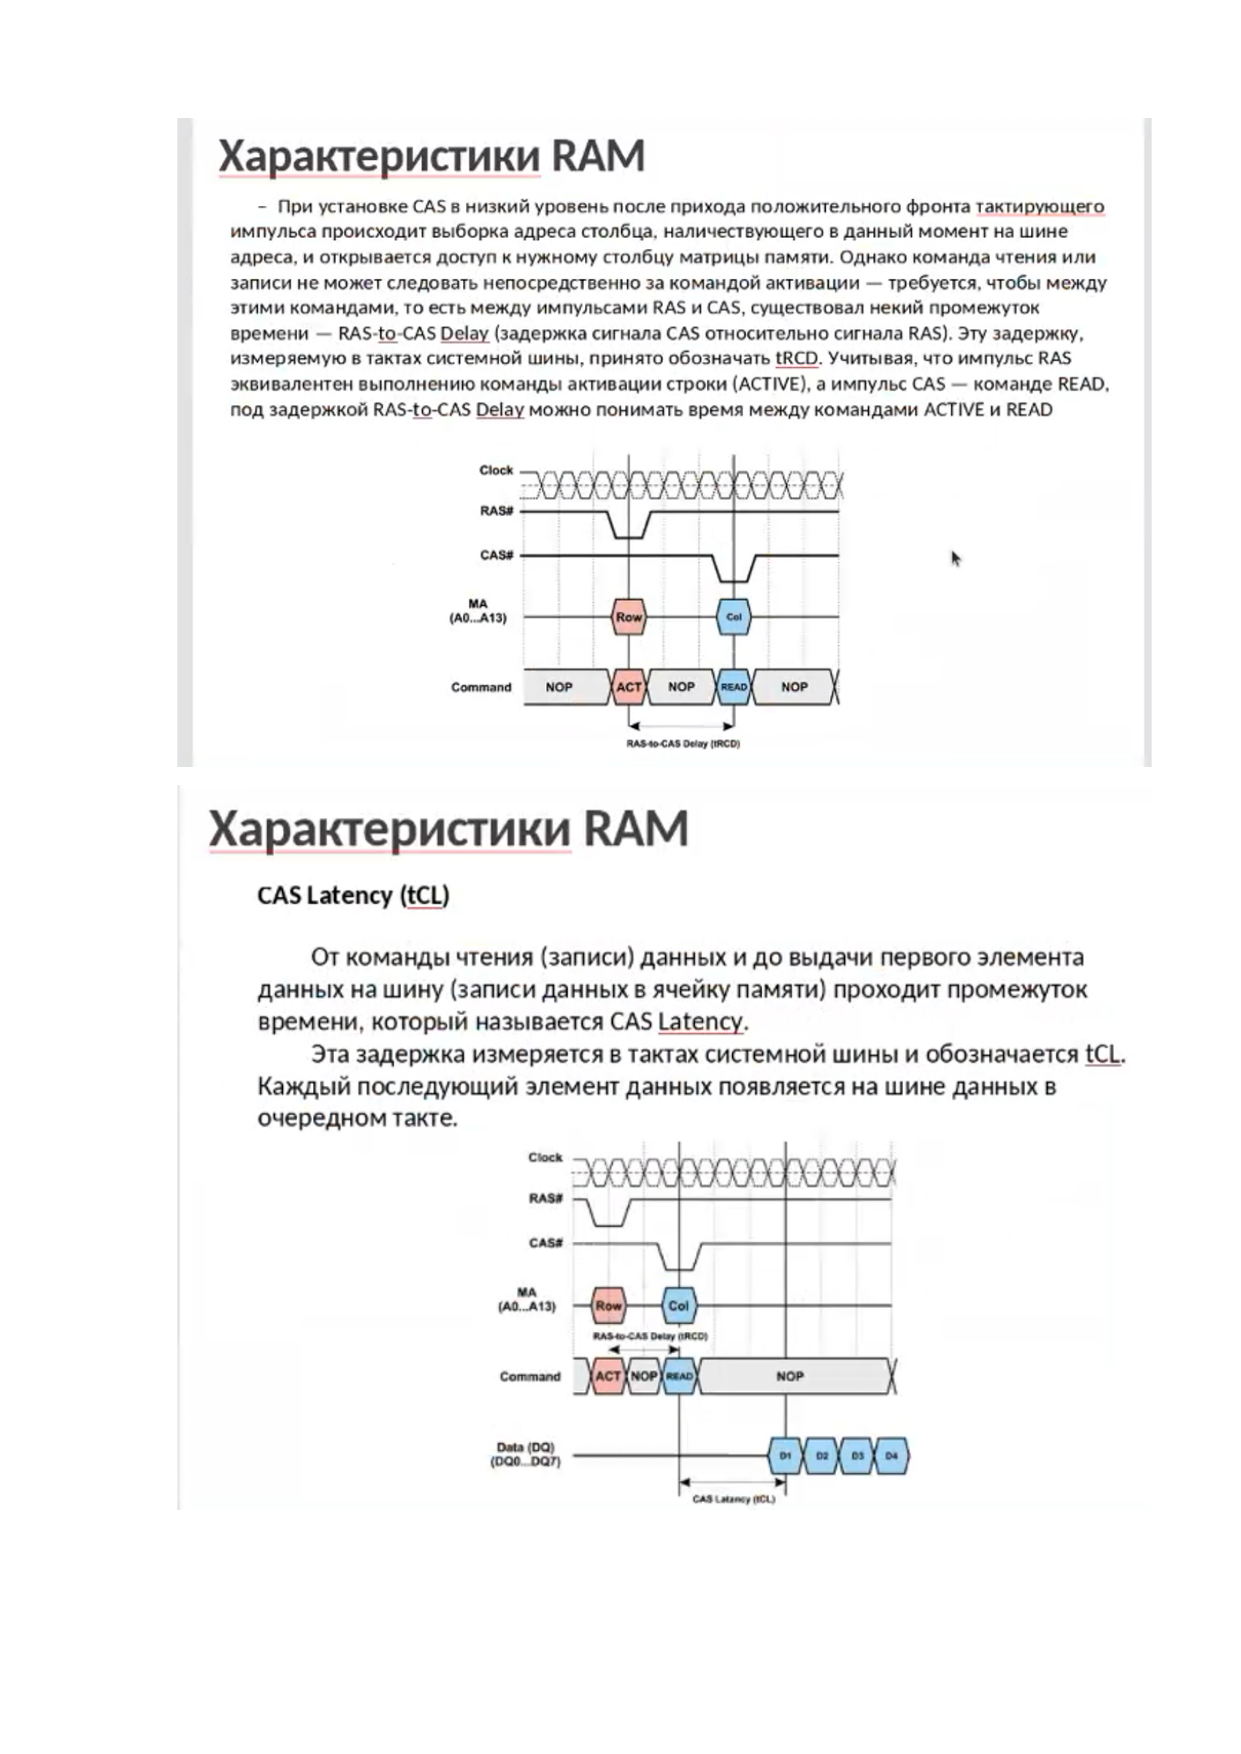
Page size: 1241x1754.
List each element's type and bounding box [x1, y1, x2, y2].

picture [177, 785, 1152, 1510]
picture [177, 118, 1152, 767]
